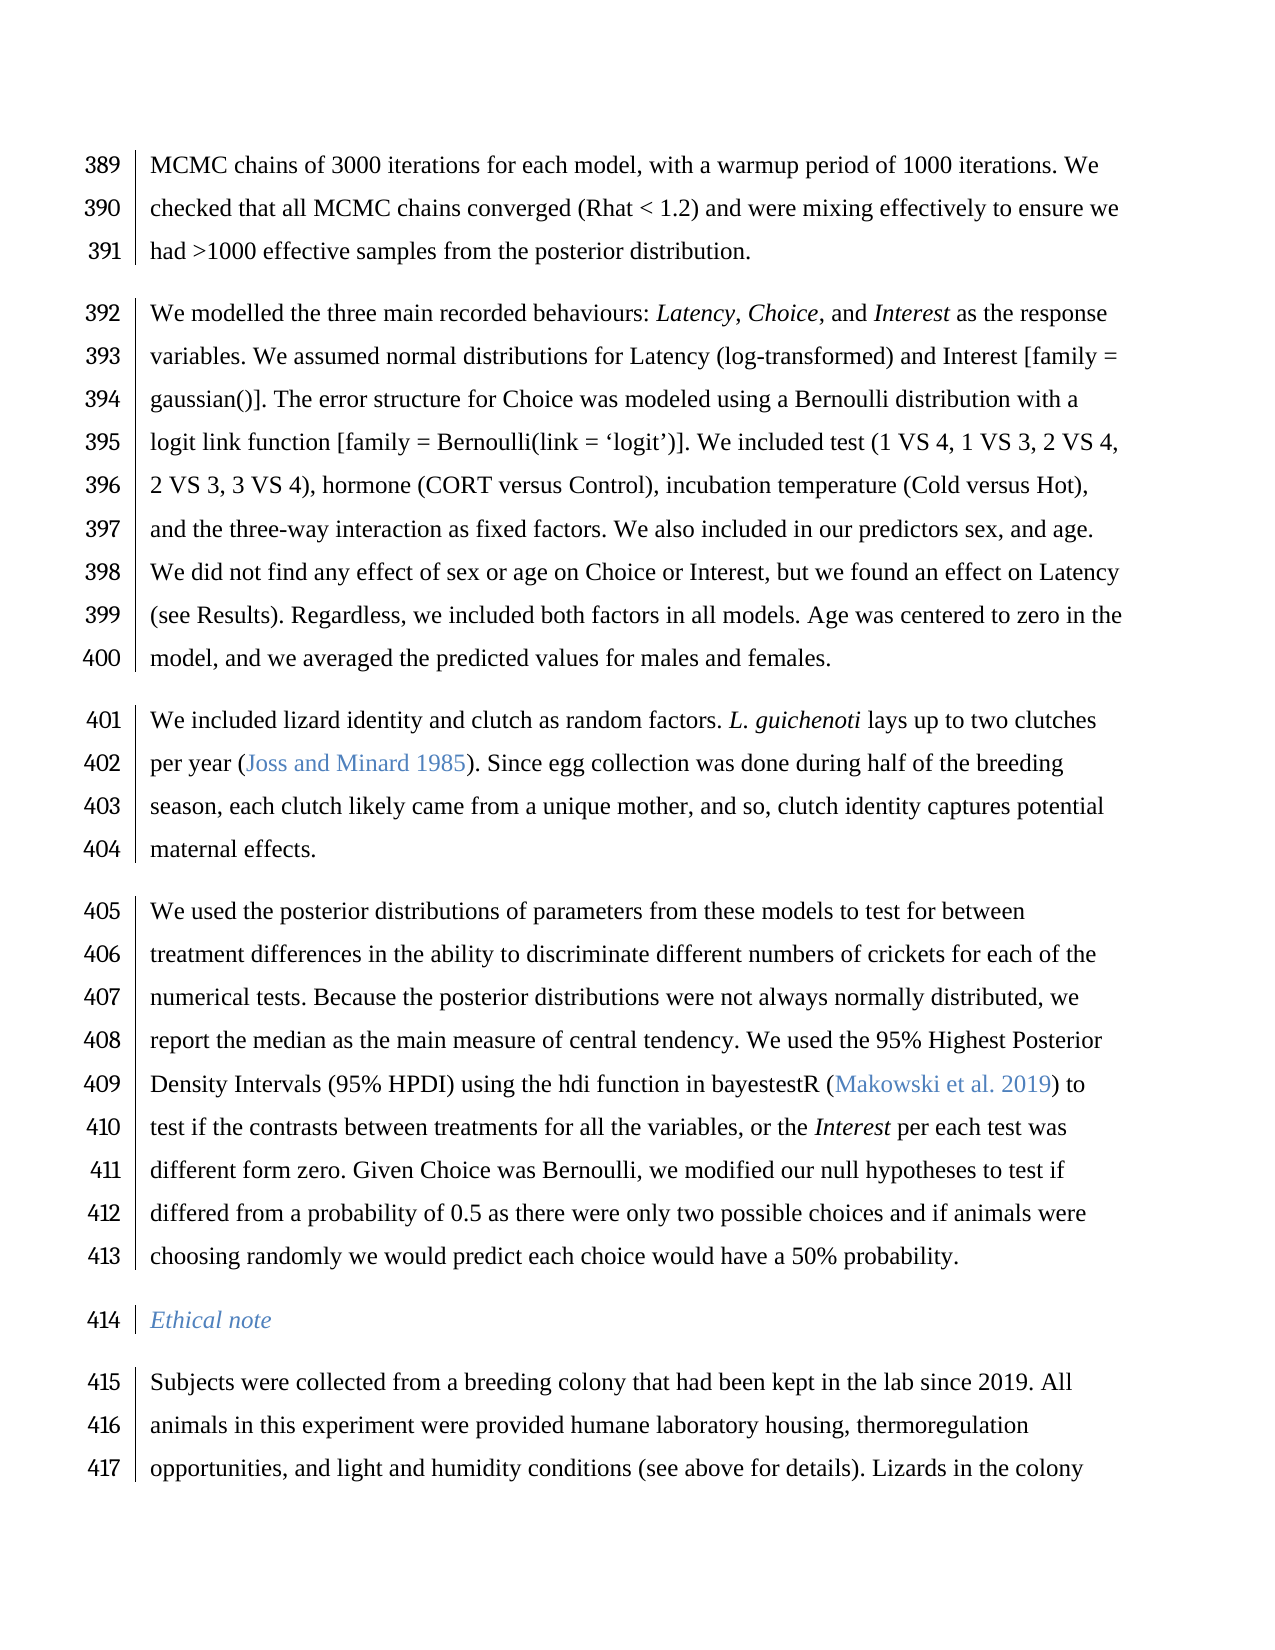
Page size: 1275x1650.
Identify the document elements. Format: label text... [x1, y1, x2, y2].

subtitle Ethical note [150, 1305, 1125, 1334]
text We used the posterior distributions of parameters from these models to test for between treatment differences in the ability to discriminate different numbers of crickets for each of the numerical tests. Because the posterior distributions were not always normally distributed, we report the median as the main measure of central tendency. We used the 95% Highest Posterior Density Intervals (95% HPDI) using the hdi function in bayestestR (Makowski et al. 2019) to test if the contrasts between treatments for all the variables, or the Interest per each test was different form zero. Given Choice was Bernoulli, we modified our null hypotheses to test if differed from a probability of 0.5 as there were only two possible choices and if animals were choosing randomly we would predict each choice would have a 50% probability. [150, 896, 1125, 1270]
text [150, 1367, 1125, 1482]
text We modelled the three main recorded behaviours: Latency, Choice, and Interest as the response variables. We assumed normal distributions for Latency (log-transformed) and Interest [family = gaussian()]. The error structure for Choice was modeled using a Bernoulli distribution with a logit link function [family = Bernoulli(link = ‘logit’)]. We included test (1 VS 4, 1 VS 3, 2 VS 4, 2 VS 3, 3 VS 4), hormone (CORT versus Control), incubation temperature (Cold versus Hot), and the three-way interaction as fixed factors. We also included in our predictors sex, and age. We did not find any effect of sex or age on Choice or Interest, but we found an effect on Latency (see Results). Regardless, we included both factors in all models. Age was centered to zero in the model, and we averaged the predicted values for males and females. [150, 298, 1125, 672]
text We included lizard identity and clutch as random factors. L. guichenoti lays up to two clutches per year (Joss and Minard 1985). Since egg collection was done during half of the breeding season, each clutch likely came from a unique mother, and so, clutch identity captures potential maternal effects. [150, 705, 1125, 863]
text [150, 150, 1125, 265]
